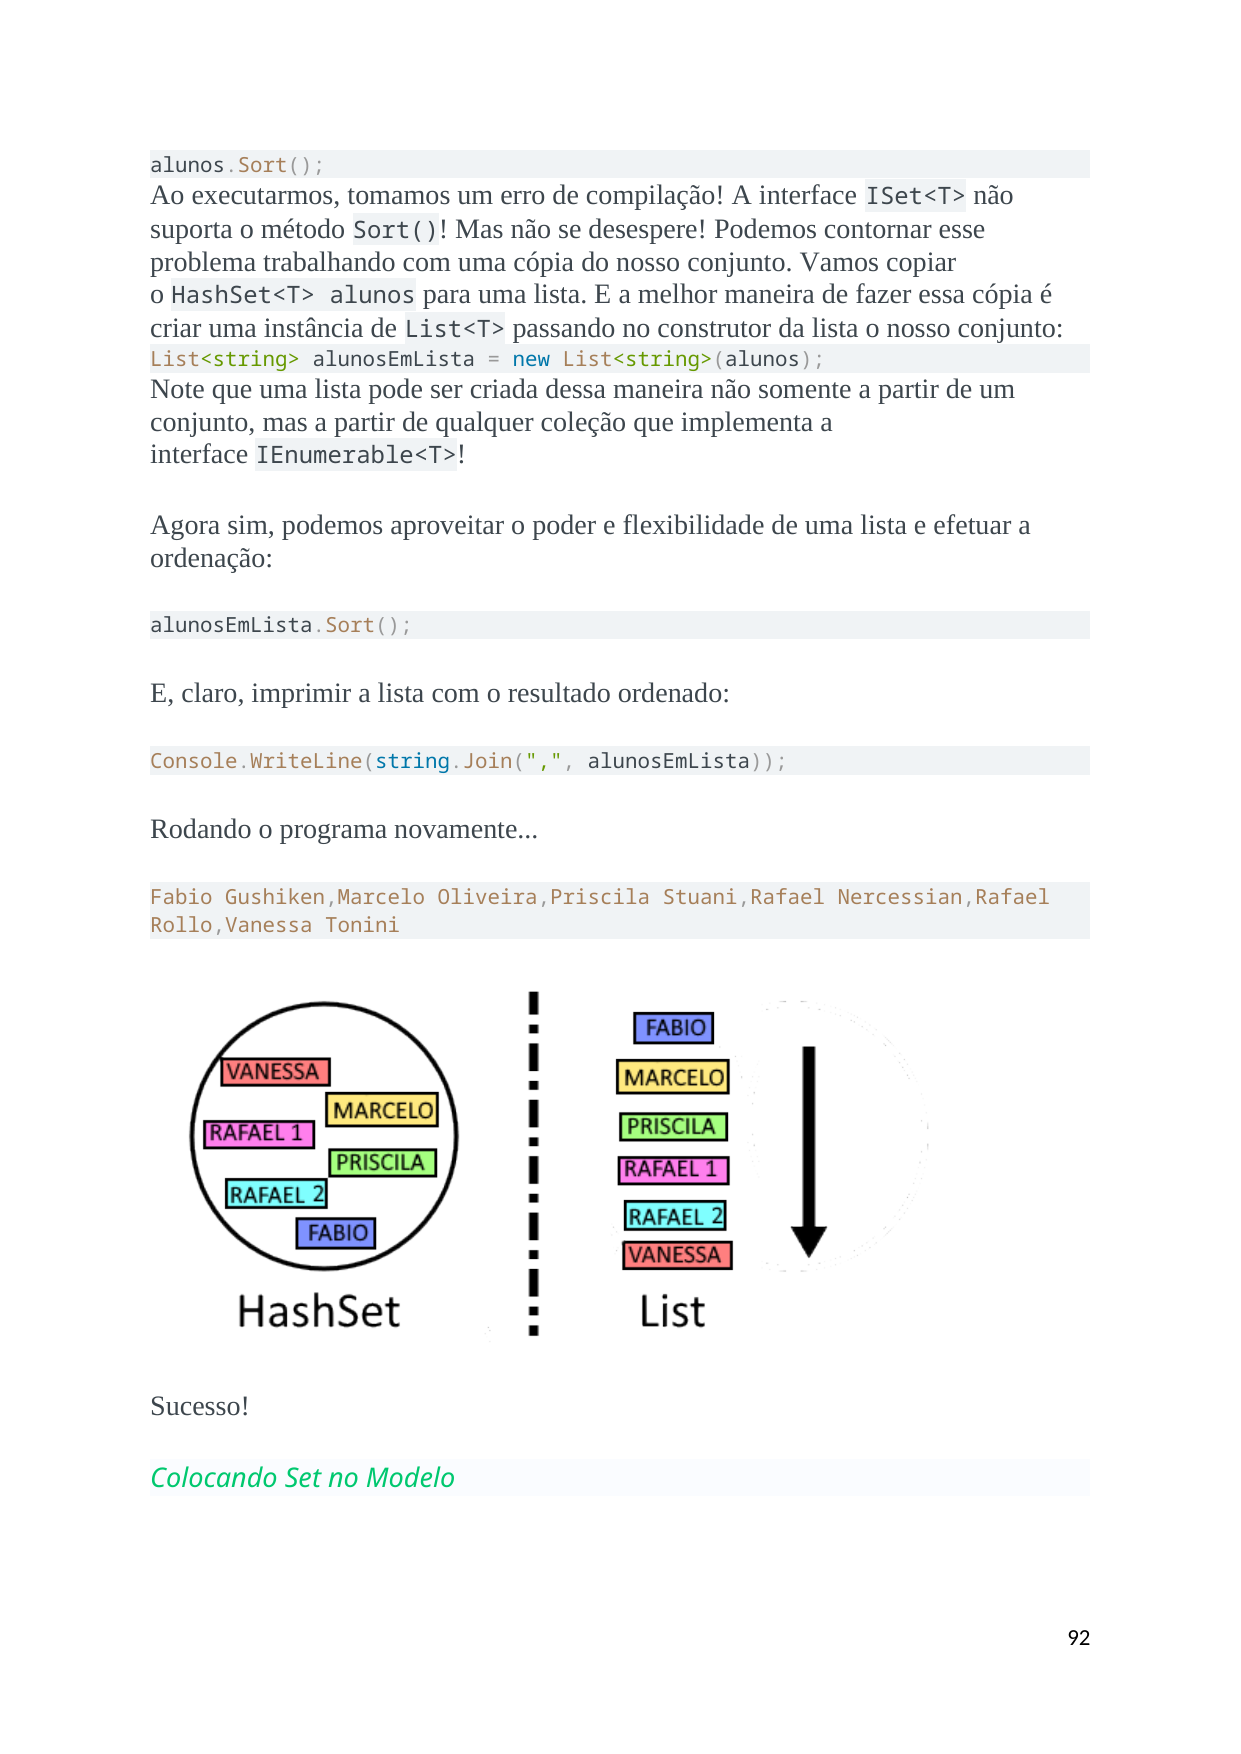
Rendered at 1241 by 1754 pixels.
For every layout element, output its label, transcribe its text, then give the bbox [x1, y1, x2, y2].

text Note que uma lista pode ser criada dessa maneira não somente a partir de um conjunto, mas a partir de qualquer coleção que implementa a interface IEnumerable<T>! [150, 373, 1090, 471]
text alunosEmLista.Sort(); [150, 611, 1090, 639]
text Fabio Gushiken,Marcelo Oliveira,Priscila Stuani,Rafael Nercessian,Rafael Rollo,Vanessa Tonini [150, 882, 1090, 939]
picture [150, 976, 932, 1352]
text Agora sim, podemos aproveitar o poder e flexibilidade de uma lista e efetuar a ordenação: [150, 508, 1090, 573]
text E, claro, imprimir a lista com o resultado ordenado: [150, 676, 1090, 709]
subtitle Colocando Set no Modelo [150, 1459, 1090, 1496]
text List<string> alunosEmLista = new List<string>(alunos); [150, 344, 1090, 373]
text Rodando o programa novamente... [150, 812, 1090, 845]
text alunos.Sort(); [150, 150, 1090, 178]
text Sucesso! [150, 1389, 1090, 1421]
text Console.WriteLine(string.Join(",", alunosEmLista)); [150, 746, 1090, 775]
text Ao executarmos, tomamos um erro de compilação! A interface ISet<T> não suporta o método Sort()! Mas não se desespere! Podemos contornar esse problema trabalhando com uma cópia do nosso conjunto. Vamos copiar o HashSet<T> alunos para uma lista. E a melhor maneira de fazer essa cópia é criar uma instância de List<T> passando no construtor da lista o nosso conjunto: [150, 178, 1090, 344]
